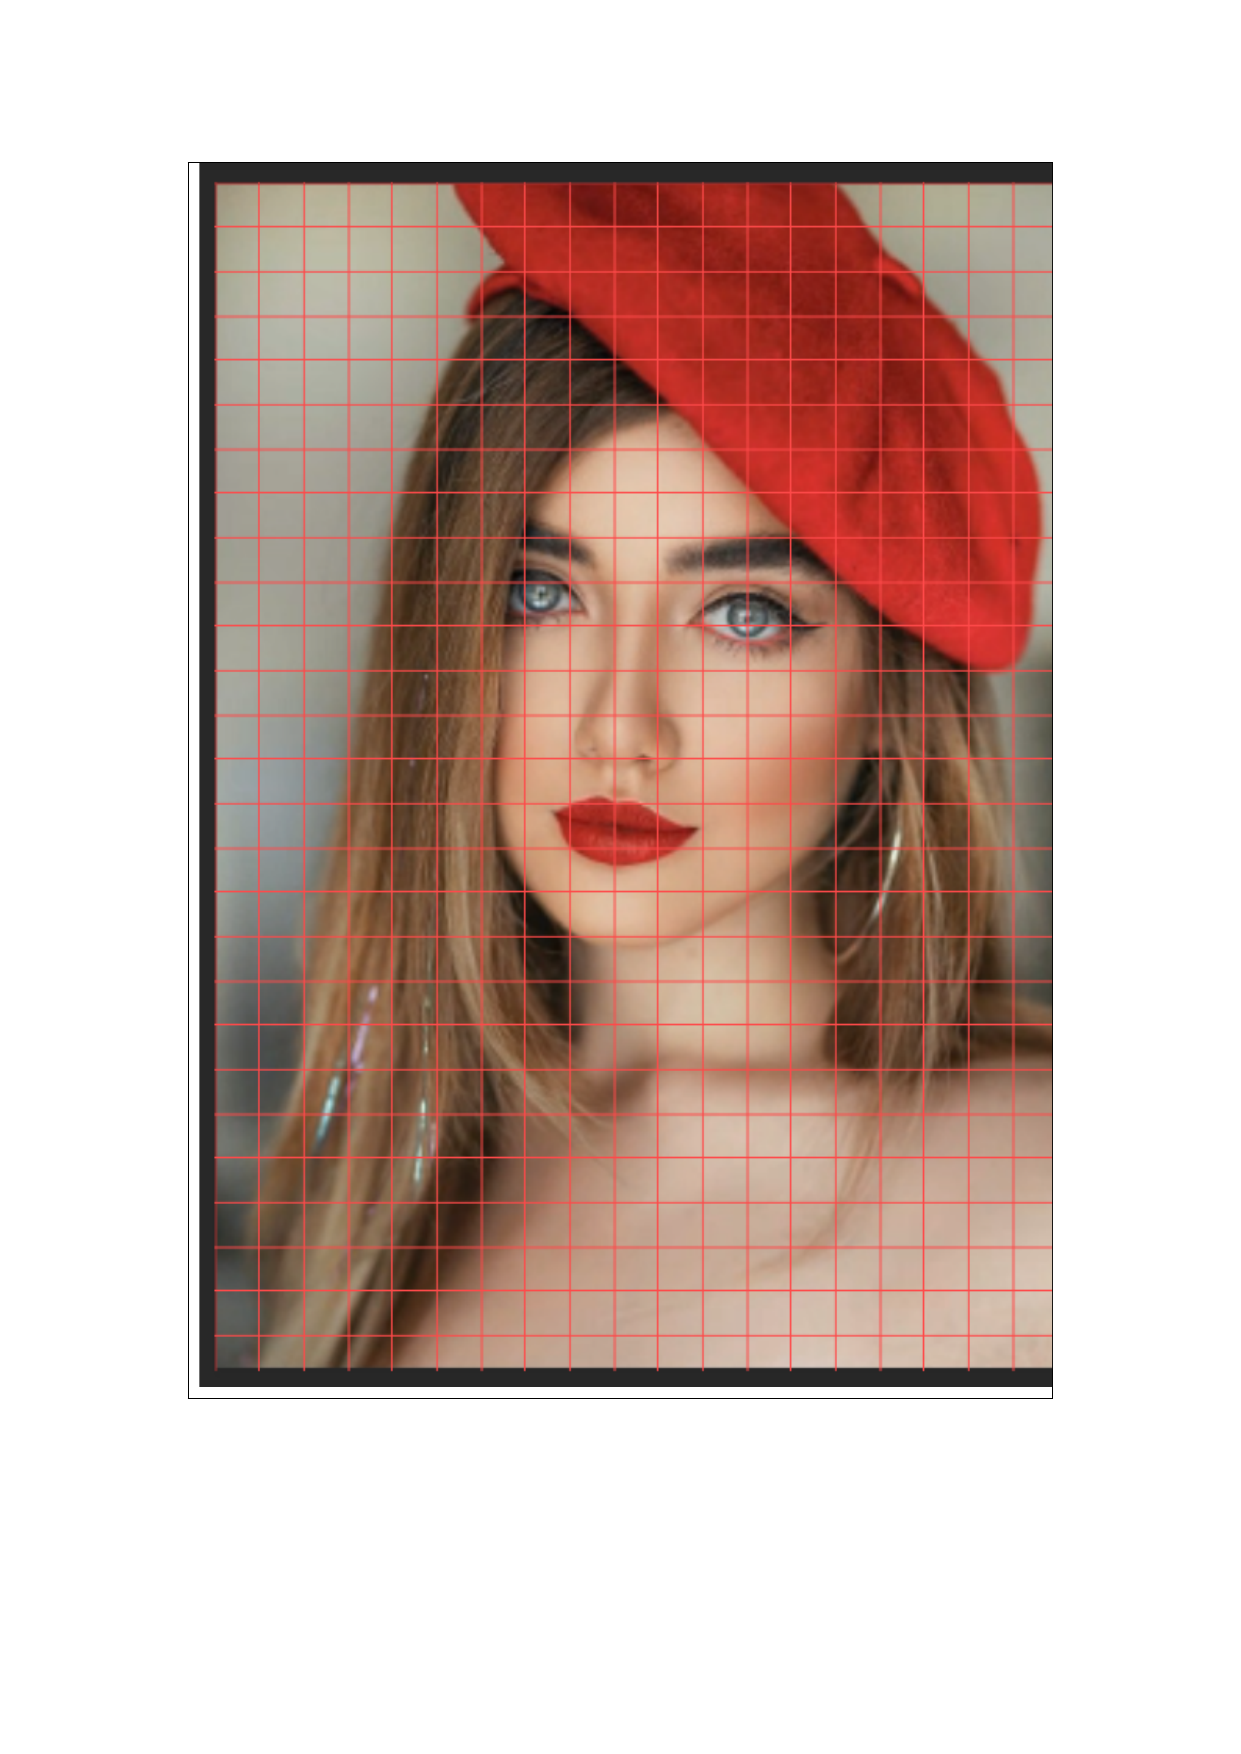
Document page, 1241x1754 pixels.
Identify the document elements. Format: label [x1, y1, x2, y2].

picture [199, 163, 1053, 1387]
table_header [189, 163, 1052, 1398]
